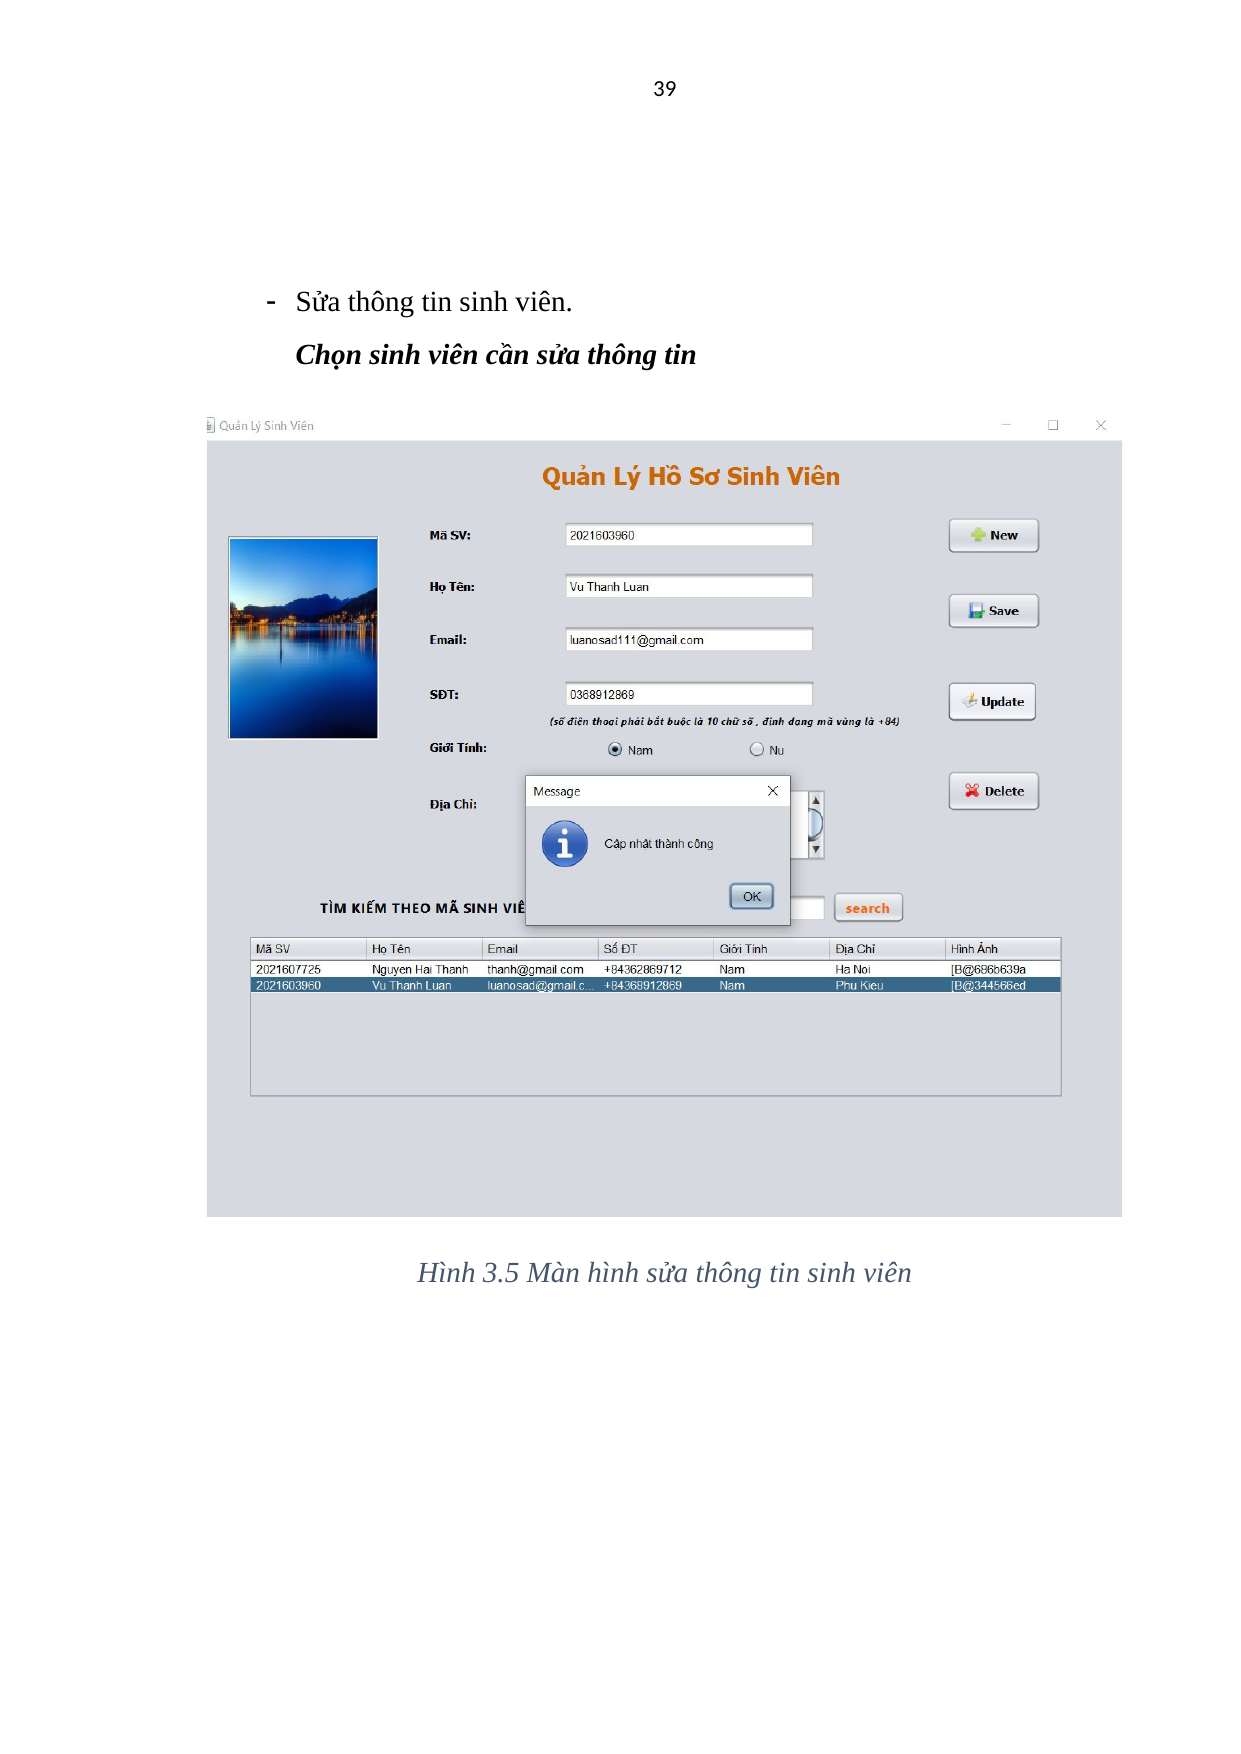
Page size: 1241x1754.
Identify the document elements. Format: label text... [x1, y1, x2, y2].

list Sửa thông tin sinh viên. [266, 284, 1122, 318]
picture [206, 412, 1123, 1217]
text Chọn sinh viên cần sửa thông tin [295, 337, 1122, 370]
text Hình 3.5 Màn hình sửa thông tin sinh viên [207, 1255, 1122, 1289]
